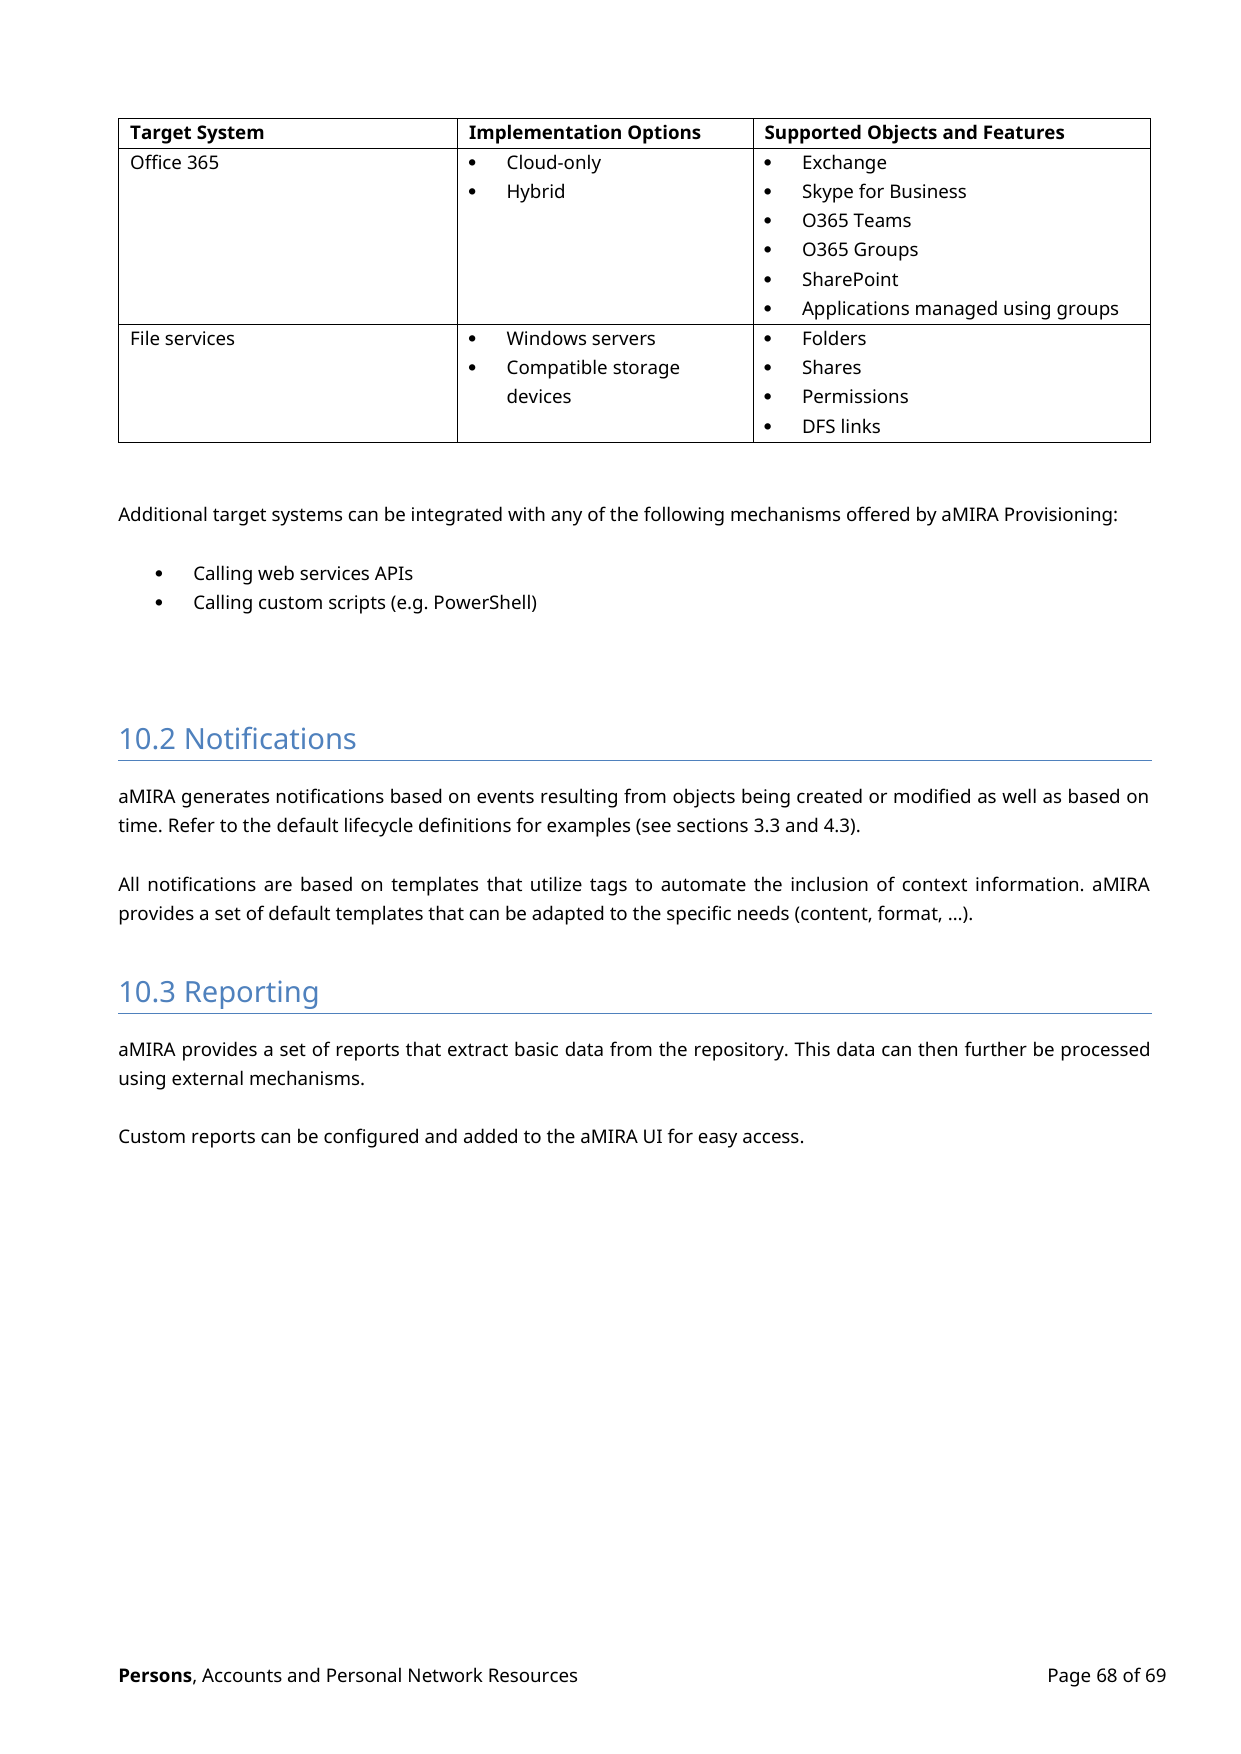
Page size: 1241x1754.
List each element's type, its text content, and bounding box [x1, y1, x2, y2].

table_cell Cloud-only Hybrid [458, 149, 753, 324]
table_header Implementation Options [458, 119, 753, 148]
table_header Target System [119, 119, 457, 148]
list Calling custom scripts (e.g. PowerShell) [156, 589, 1152, 614]
table_cell Office 365 [119, 149, 457, 324]
table_cell Windows servers Compatible storage devices [458, 325, 753, 442]
table_cell File services [119, 325, 457, 442]
text Additional target systems can be integrated with any of the following mechanisms offered by aMIRA Provisioning: [118, 501, 1152, 527]
table_cell Folders Shares Permissions DFS links [754, 325, 1150, 442]
text Custom reports can be configured and added to the aMIRA UI for easy access. [118, 1124, 1152, 1149]
table_cell Exchange Skype for Business O365 Teams O365 Groups SharePoint Applications managed using groups [754, 149, 1150, 324]
subtitle Reporting [118, 971, 1152, 1013]
text aMIRA provides a set of reports that extract basic data from the repository. This data can then further be processed using external mechanisms. [118, 1036, 1152, 1091]
table_header Supported Objects and Features [754, 119, 1150, 148]
subtitle Notifications [118, 718, 1152, 760]
list Calling web services APIs [156, 560, 1152, 585]
text aMIRA generates notifications based on events resulting from objects being created or modified as well as based on time. Refer to the default lifecycle definitions for examples (see sections 3.3 and 4.3). [118, 783, 1152, 838]
text All notifications are based on templates that utilize tags to automate the inclusion of context information. aMIRA provides a set of default templates that can be adapted to the specific needs (content, format, …). [118, 871, 1152, 926]
